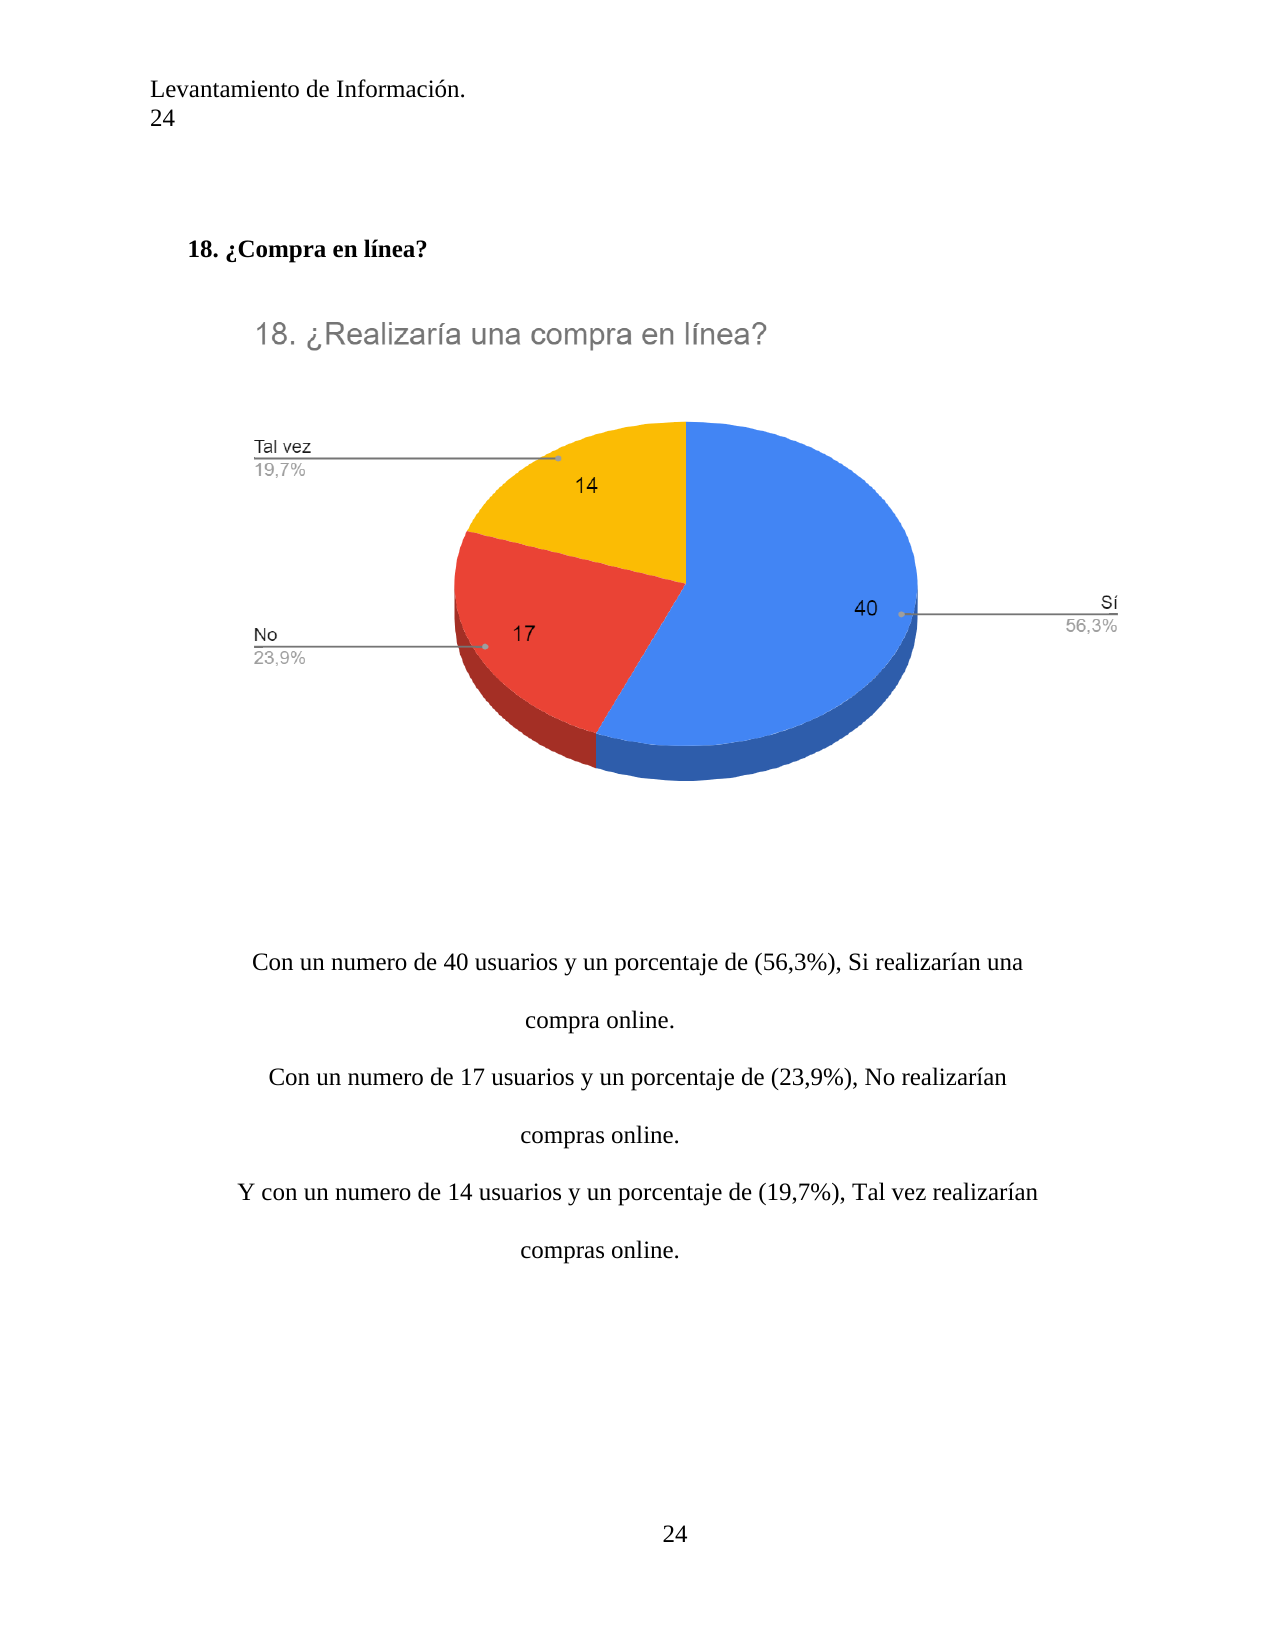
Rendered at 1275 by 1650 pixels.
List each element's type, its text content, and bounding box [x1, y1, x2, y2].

subtitle ¿Compra en línea? [187, 234, 1125, 263]
list Y con un numero de 14 usuarios y un porcentaje de (19,7%), Tal vez realizarían compras online. [150, 1177, 1050, 1263]
list Con un numero de 40 usuarios y un porcentaje de (56,3%), Si realizarían una compra online. [150, 947, 1050, 1033]
list Con un numero de 17 usuarios y un porcentaje de (23,9%), No realizarían compras online. [150, 1062, 1050, 1148]
picture [225, 291, 1146, 861]
